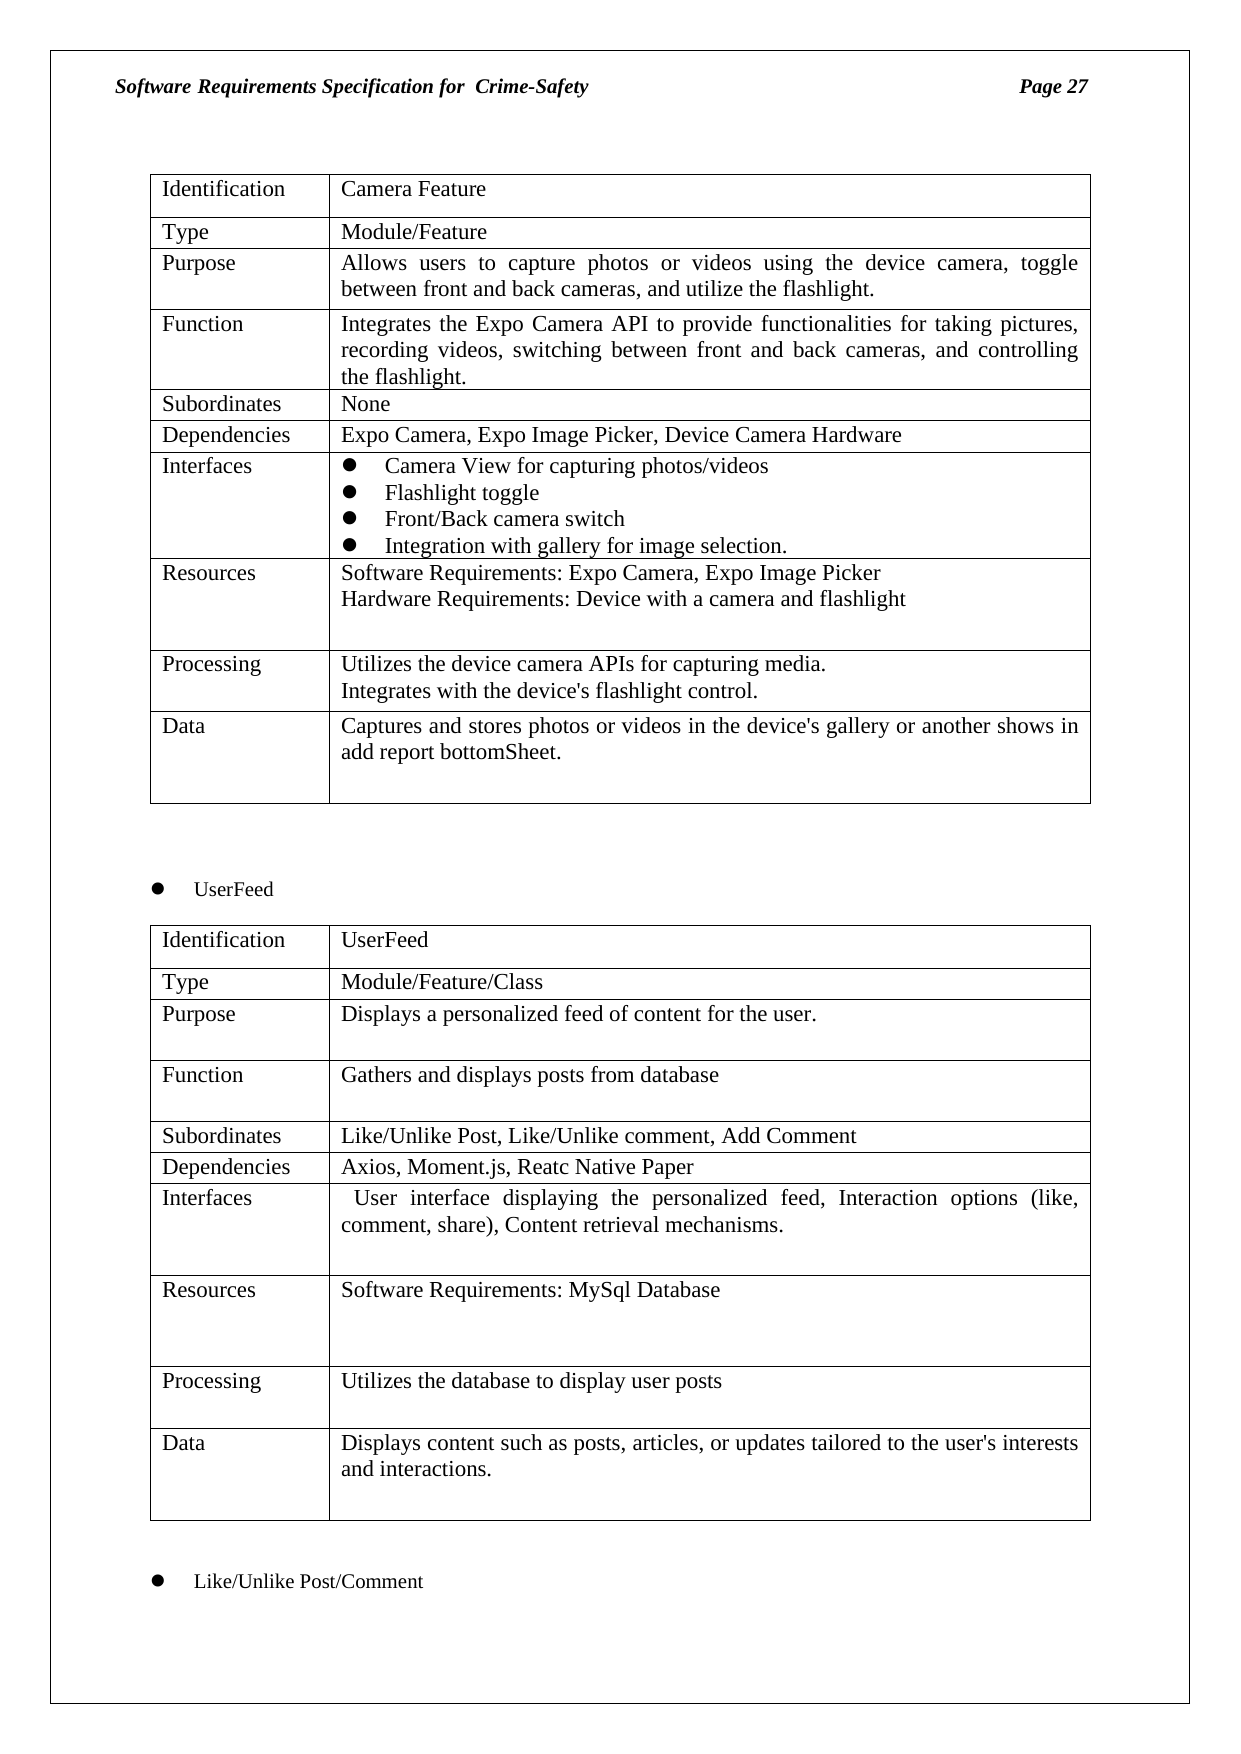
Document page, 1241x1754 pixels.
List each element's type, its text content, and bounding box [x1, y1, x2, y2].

table_cell Axios, Moment.js, Reatc Native Paper [330, 1153, 1090, 1183]
table_cell Processing [151, 1367, 329, 1427]
table_cell Interfaces [151, 1184, 329, 1275]
table_cell Displays a personalized feed of content for the user. [330, 1000, 1090, 1060]
table_cell Purpose [151, 249, 329, 309]
table_cell Allows users to capture photos or videos using the device camera, toggle between front and back cameras, and utilize the flashlight. [330, 249, 1090, 309]
table_cell Function [151, 1061, 329, 1121]
list UserFeed [150, 877, 1090, 901]
table_cell Subordinates [151, 1122, 329, 1152]
table_header Camera Feature [330, 175, 1090, 217]
table_header Identification [151, 926, 329, 967]
table_cell Software Requirements: MySql Database [330, 1276, 1090, 1366]
table_cell Function [151, 310, 329, 389]
table_cell Captures and stores photos or videos in the device's gallery or another shows in add report bottomSheet. [330, 712, 1090, 803]
table_cell Displays content such as posts, articles, or updates tailored to the user's interests and interactions. [330, 1429, 1090, 1520]
table_cell Purpose [151, 1000, 329, 1060]
table_cell Processing [151, 651, 329, 711]
table_cell Utilizes the database to display user posts [330, 1367, 1090, 1427]
table_cell Module/Feature/Class [330, 969, 1090, 998]
table_cell Software Requirements: Expo Camera, Expo Image Picker Hardware Requirements: Device with a camera and flashlight [330, 559, 1090, 649]
table_cell Like/Unlike Post, Like/Unlike comment, Add Comment [330, 1122, 1090, 1152]
table_cell Expo Camera, Expo Image Picker, Device Camera Hardware [330, 421, 1090, 452]
table_header Identification [151, 175, 329, 217]
table_cell Data [151, 712, 329, 803]
table_cell Subordinates [151, 390, 329, 420]
table_cell Resources [151, 1276, 329, 1366]
table_header UserFeed [330, 926, 1090, 967]
table_cell Dependencies [151, 1153, 329, 1183]
table_cell Integrates the Expo Camera API to provide functionalities for taking pictures, recording videos, switching between front and back cameras, and controlling the flashlight. [330, 310, 1090, 389]
table_cell Camera View for capturing photos/videos Flashlight toggle Front/Back camera switch Integration with gallery for image selection. [330, 453, 1090, 558]
table_cell Data [151, 1429, 329, 1520]
table_cell Interfaces [151, 453, 329, 558]
table_cell Type [151, 969, 329, 998]
list Like/Unlike Post/Comment [150, 1569, 1090, 1593]
table_cell User interface displaying the personalized feed, Interaction options (like, comment, share), Content retrieval mechanisms. [330, 1184, 1090, 1275]
table_cell Resources [151, 559, 329, 649]
table_cell Gathers and displays posts from database [330, 1061, 1090, 1121]
table_cell Module/Feature [330, 218, 1090, 248]
table_cell None [330, 390, 1090, 420]
table_cell Type [151, 218, 329, 248]
table_cell Utilizes the device camera APIs for capturing media. Integrates with the device's flashlight control. [330, 651, 1090, 711]
table_cell Dependencies [151, 421, 329, 452]
